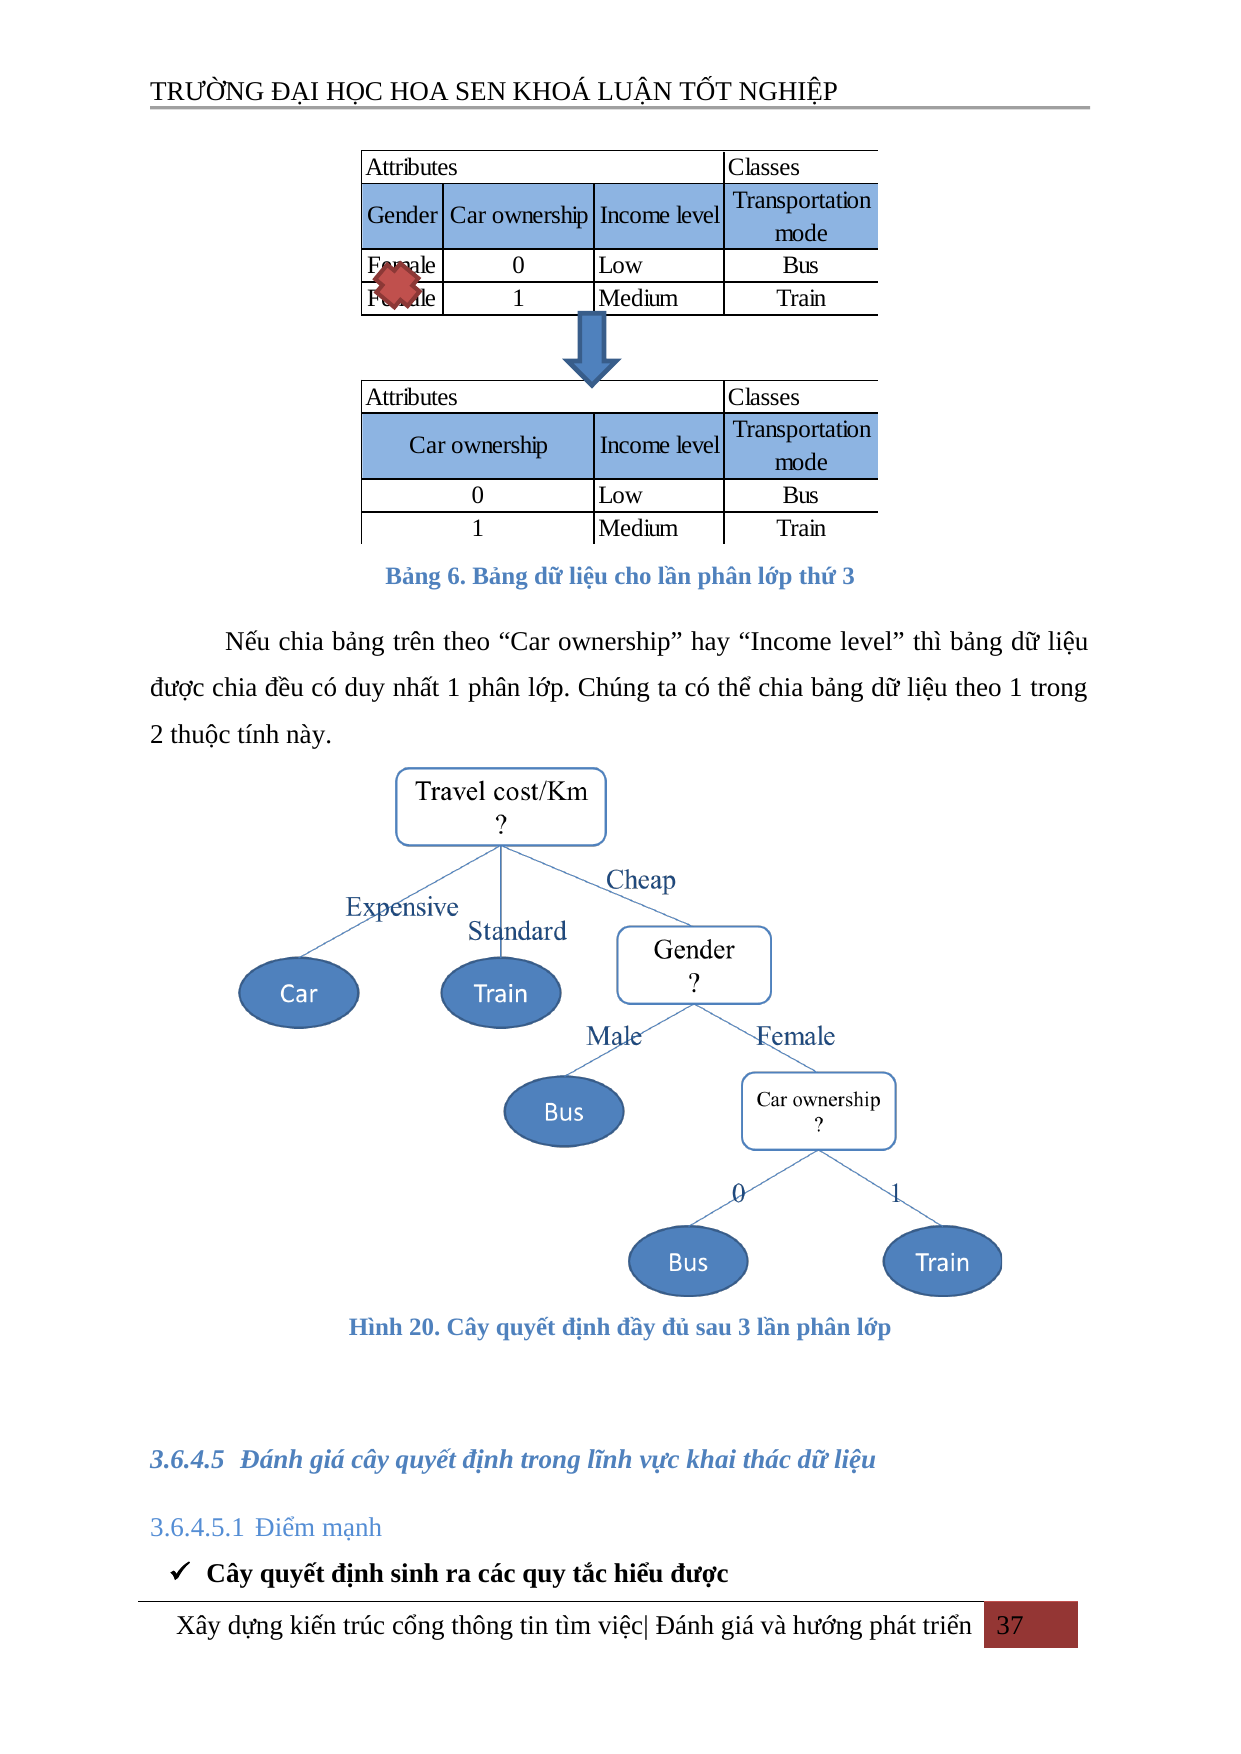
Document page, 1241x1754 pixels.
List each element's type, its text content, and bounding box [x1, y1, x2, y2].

list Cây quyết định sinh ra các quy tắc hiểu được [169, 1557, 1090, 1589]
text Nếu chia bảng trên theo “Car ownership” hay “Income level” thì bảng dữ liệu được chia đều có duy nhất 1 phân lớp. Chúng ta có thể chia bảng dữ liệu theo 1 trong 2 thuộc tính này. [150, 625, 1090, 749]
subtitle Đánh giá cây quyết định trong lĩnh vực khai thác dữ liệu [150, 1443, 1090, 1474]
text Bảng 6. Bảng dữ liệu cho lần phân lớp thứ 3 [150, 561, 1090, 589]
subtitle Điểm mạnh [150, 1511, 1090, 1542]
picture [238, 764, 1003, 1297]
text Hình 20. Cây quyết định đầy đủ sau 3 lần phân lớp [150, 1312, 1090, 1341]
